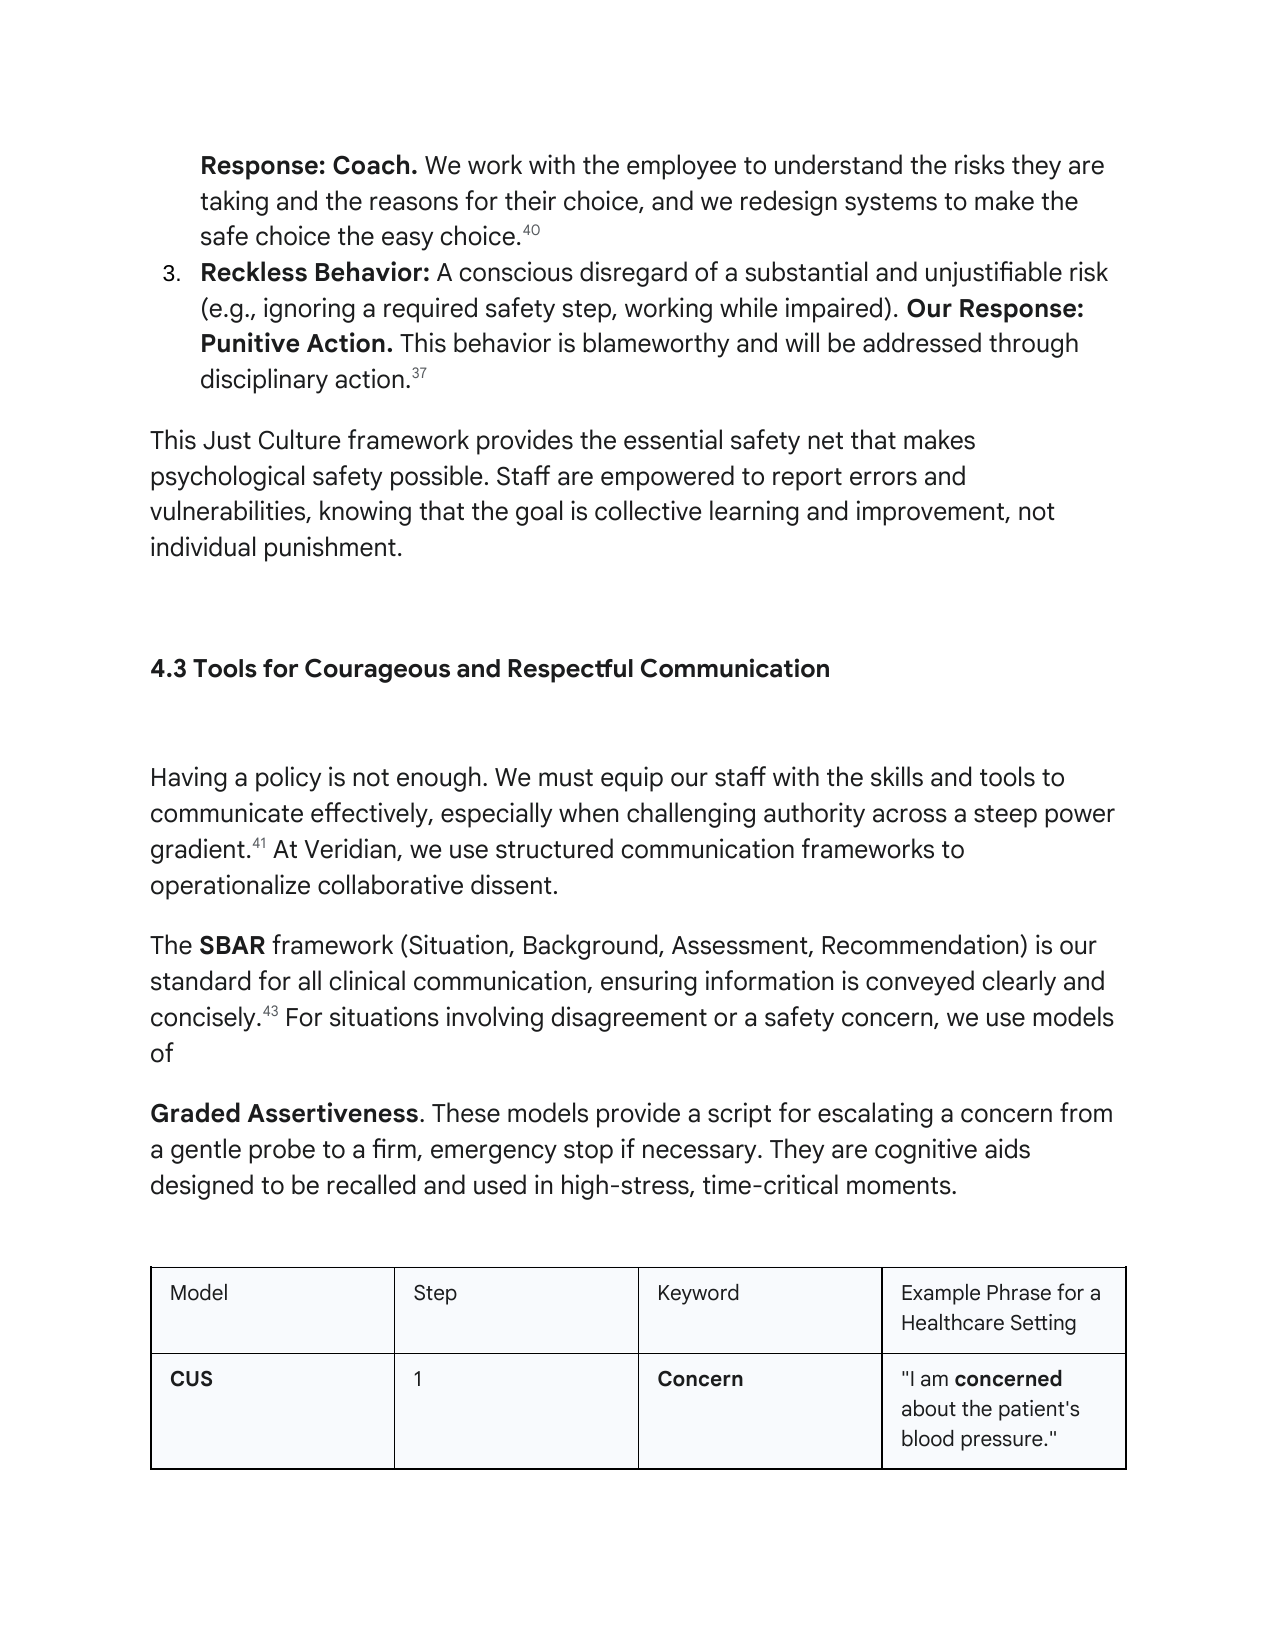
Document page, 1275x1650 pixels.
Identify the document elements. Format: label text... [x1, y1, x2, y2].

table_cell 1 [395, 1354, 638, 1468]
table_cell CUS [152, 1354, 394, 1468]
table_header Step [395, 1268, 638, 1352]
text This Just Culture framework provides the essential safety net that makes psychological safety possible. Staff are empowered to report errors and vulnerabilities, knowing that the goal is collective learning and improvement, not individual punishment. [150, 425, 1125, 564]
table_cell Concern [639, 1354, 881, 1468]
list Reckless Behavior: A conscious disregard of a substantial and unjustifiable risk (e.g., ignoring a required safety step, working while impaired). Our Response: Punitive Action. This behavior is blameworthy and will be addressed through disciplinary action.37 [162, 257, 1125, 396]
table_cell "I am concerned about the patient's blood pressure." [883, 1354, 1125, 1468]
text Having a policy is not enough. We must equip our staff with the skills and tools to communicate effectively, especially when challenging authority across a steep power gradient.41 At Veridian, we use structured communication frameworks to operationalize collaborative dissent. [150, 763, 1125, 901]
table_header Keyword [639, 1268, 881, 1352]
text The SBAR framework (Situation, Background, Assessment, Recommendation) is our standard for all clinical communication, ensuring information is conveyed clearly and concisely.43 For situations involving disagreement or a safety concern, we use models of [150, 931, 1125, 1069]
subtitle 4.3 Tools for Courageous and Respectful Communication [150, 654, 1125, 685]
table_header Example Phrase for a Healthcare Setting [883, 1268, 1125, 1352]
table_header Model [152, 1268, 394, 1352]
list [162, 150, 1125, 253]
text Graded Assertiveness. These models provide a script for escalating a concern from a gentle probe to a firm, emergency stop if necessary. They are cognitive aids designed to be recalled and used in high-stress, time-critical moments. [150, 1098, 1125, 1201]
